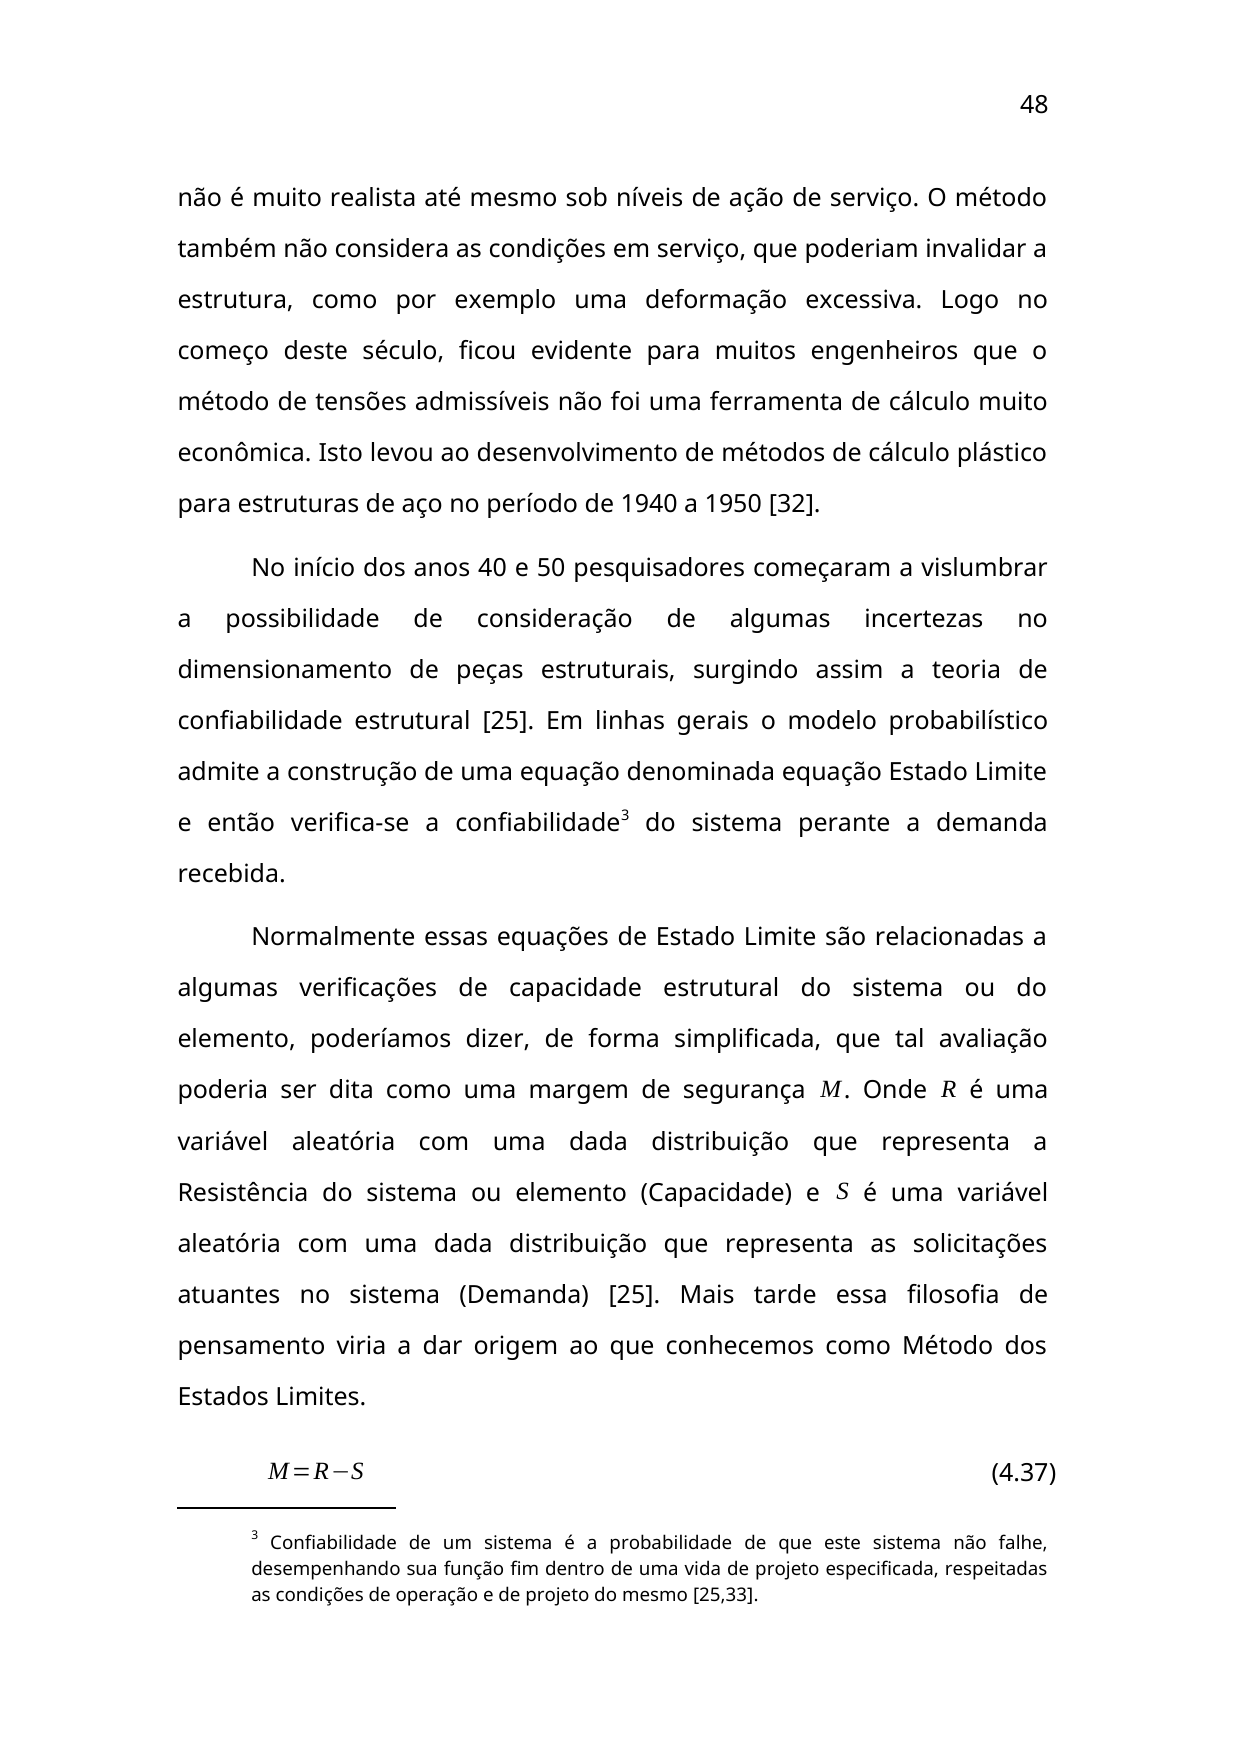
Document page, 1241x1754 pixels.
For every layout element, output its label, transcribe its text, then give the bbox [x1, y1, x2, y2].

table_header [186, 1442, 842, 1501]
table_header (4.37) [842, 1442, 1063, 1501]
text No início dos anos 40 e 50 pesquisadores começaram a vislumbrar a possibilidade de consideração de algumas incertezas no dimensionamento de peças estruturais, surgindo assim a teoria de confiabilidade estrutural [25]. Em linhas gerais o modelo probabilístico admite a construção de uma equação denominada equação Estado Limite e então verifica-se a confiabilidade do sistema perante a demanda recebida. [177, 549, 1048, 889]
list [177, 179, 1048, 520]
text Normalmente essas equações de Estado Limite são relacionadas a algumas verificações de capacidade estrutural do sistema ou do elemento, poderíamos dizer, de forma simplificada, que tal avaliação poderia ser dita como uma margem de segurança . Onde é uma variável aleatória com uma dada distribuição que representa a Resistência do sistema ou elemento (Capacidade) e é uma variável aleatória com uma dada distribuição que representa as solicitações atuantes no sistema (Demanda) [25]. Mais tarde essa filosofia de pensamento viria a dar origem ao que conhecemos como Método dos Estados Limites. [177, 919, 1048, 1412]
